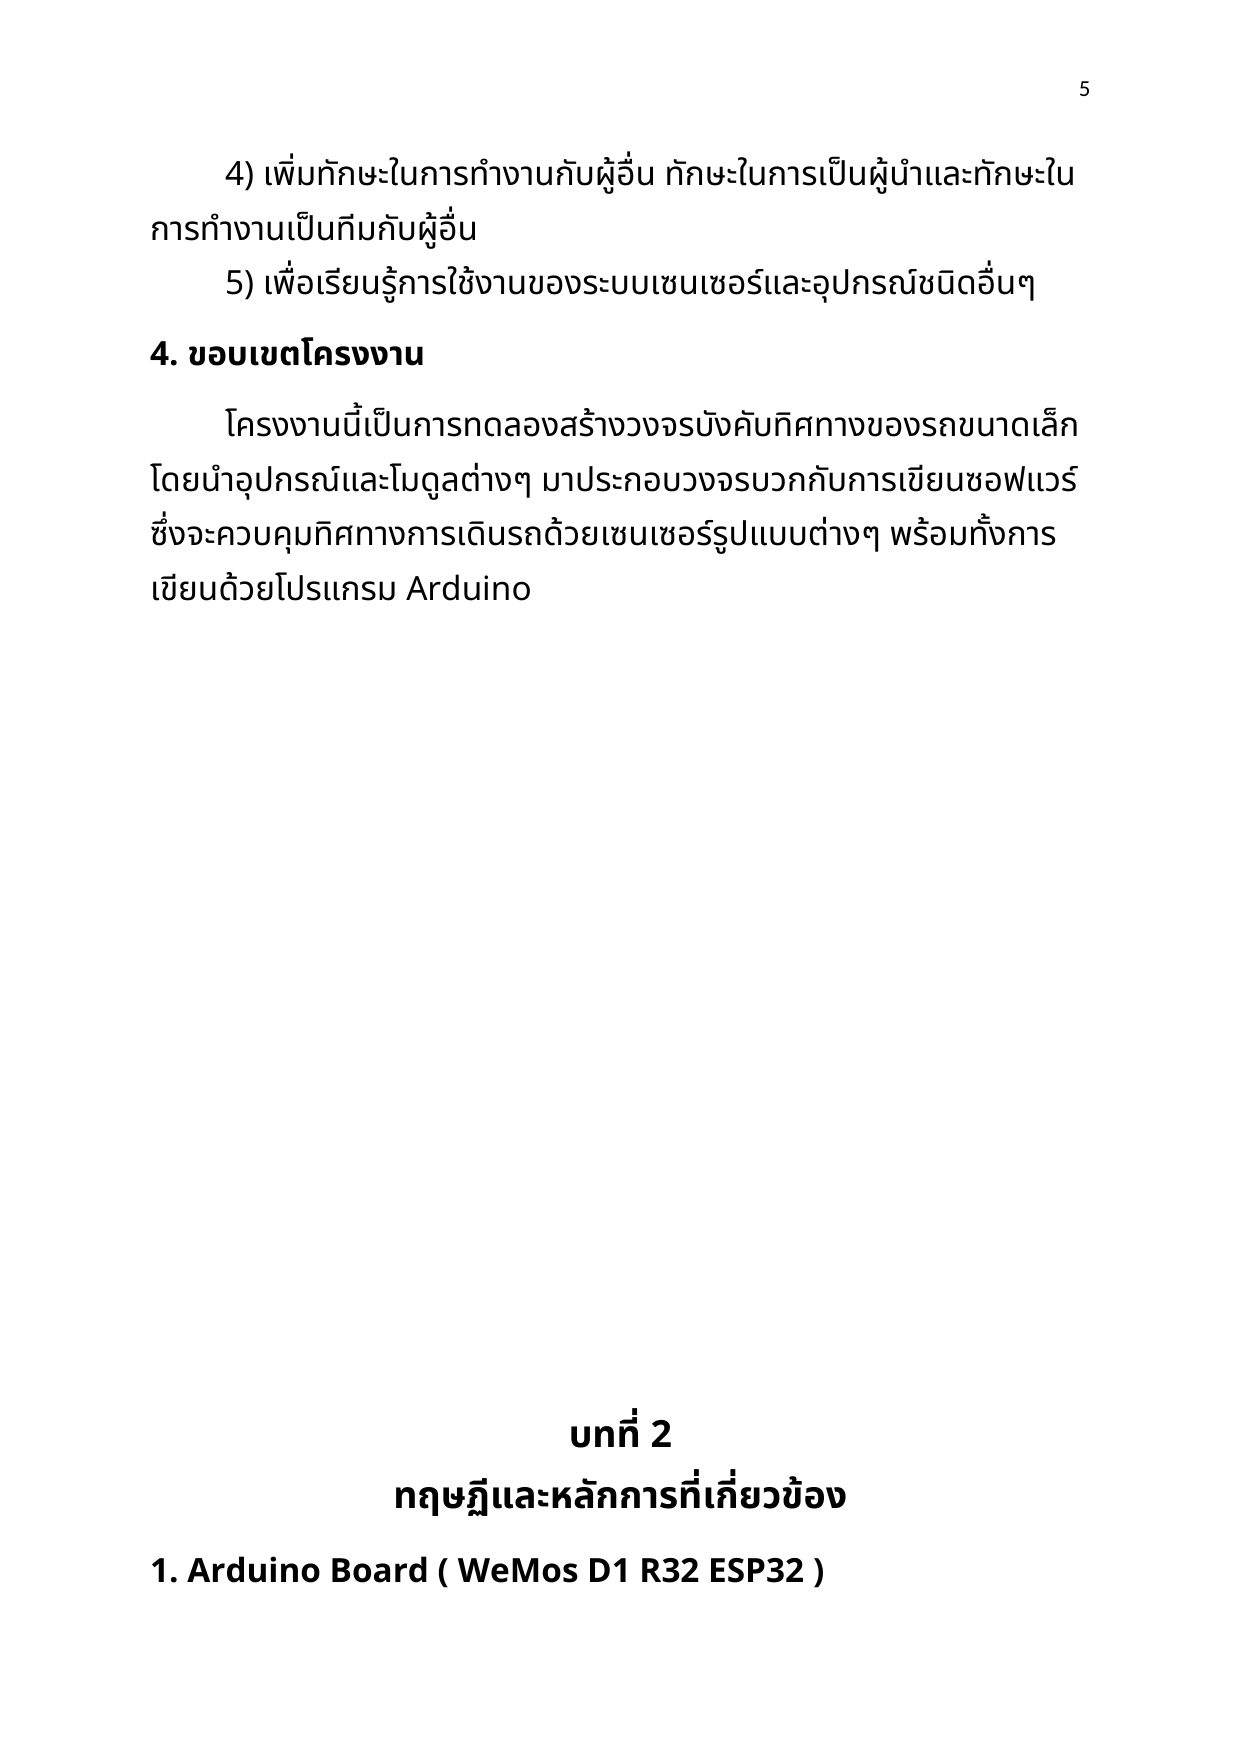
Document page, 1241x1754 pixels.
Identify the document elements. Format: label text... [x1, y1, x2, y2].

text บทที่ 2 [150, 1407, 1090, 1464]
text 4) เพิ่มทักษะในการทำงานกับผู้อื่น ทักษะในการเป็นผู้นำและทักษะในการทำงานเป็นทีมกับผู้อื่น [150, 150, 1090, 255]
text โครงงานนี้เป็นการทดลองสร้างวงจรบังคับทิศทางของรถขนาดเล็ก โดยนำอุปกรณ์และโมดูลต่างๆ มาประกอบวงจรบวกกับการเขียนซอฟแวร์ ซึ่งจะควบคุมทิศทางการเดินรถด้วยเซนเซอร์รูปแบบต่างๆ พร้อมทั้งการเขียนด้วยโปรแกรม Arduino [150, 401, 1090, 615]
text 1. Arduino Board ( WeMos D1 R32 ESP32 ) [813, 1547, 1090, 1592]
text 4. ขอบเขตโครงงาน [150, 330, 1090, 381]
text 1. Arduino Board ( WeMos D1 R32 ESP32 ) [150, 1547, 449, 1592]
text ทฤษฏีและหลักการที่เกี่ยวข้อง [150, 1469, 1090, 1525]
text 5) เพื่อเรียนรู้การใช้งานของระบบเซนเซอร์และอุปกรณ์ชนิดอื่นๆ [150, 259, 1090, 309]
